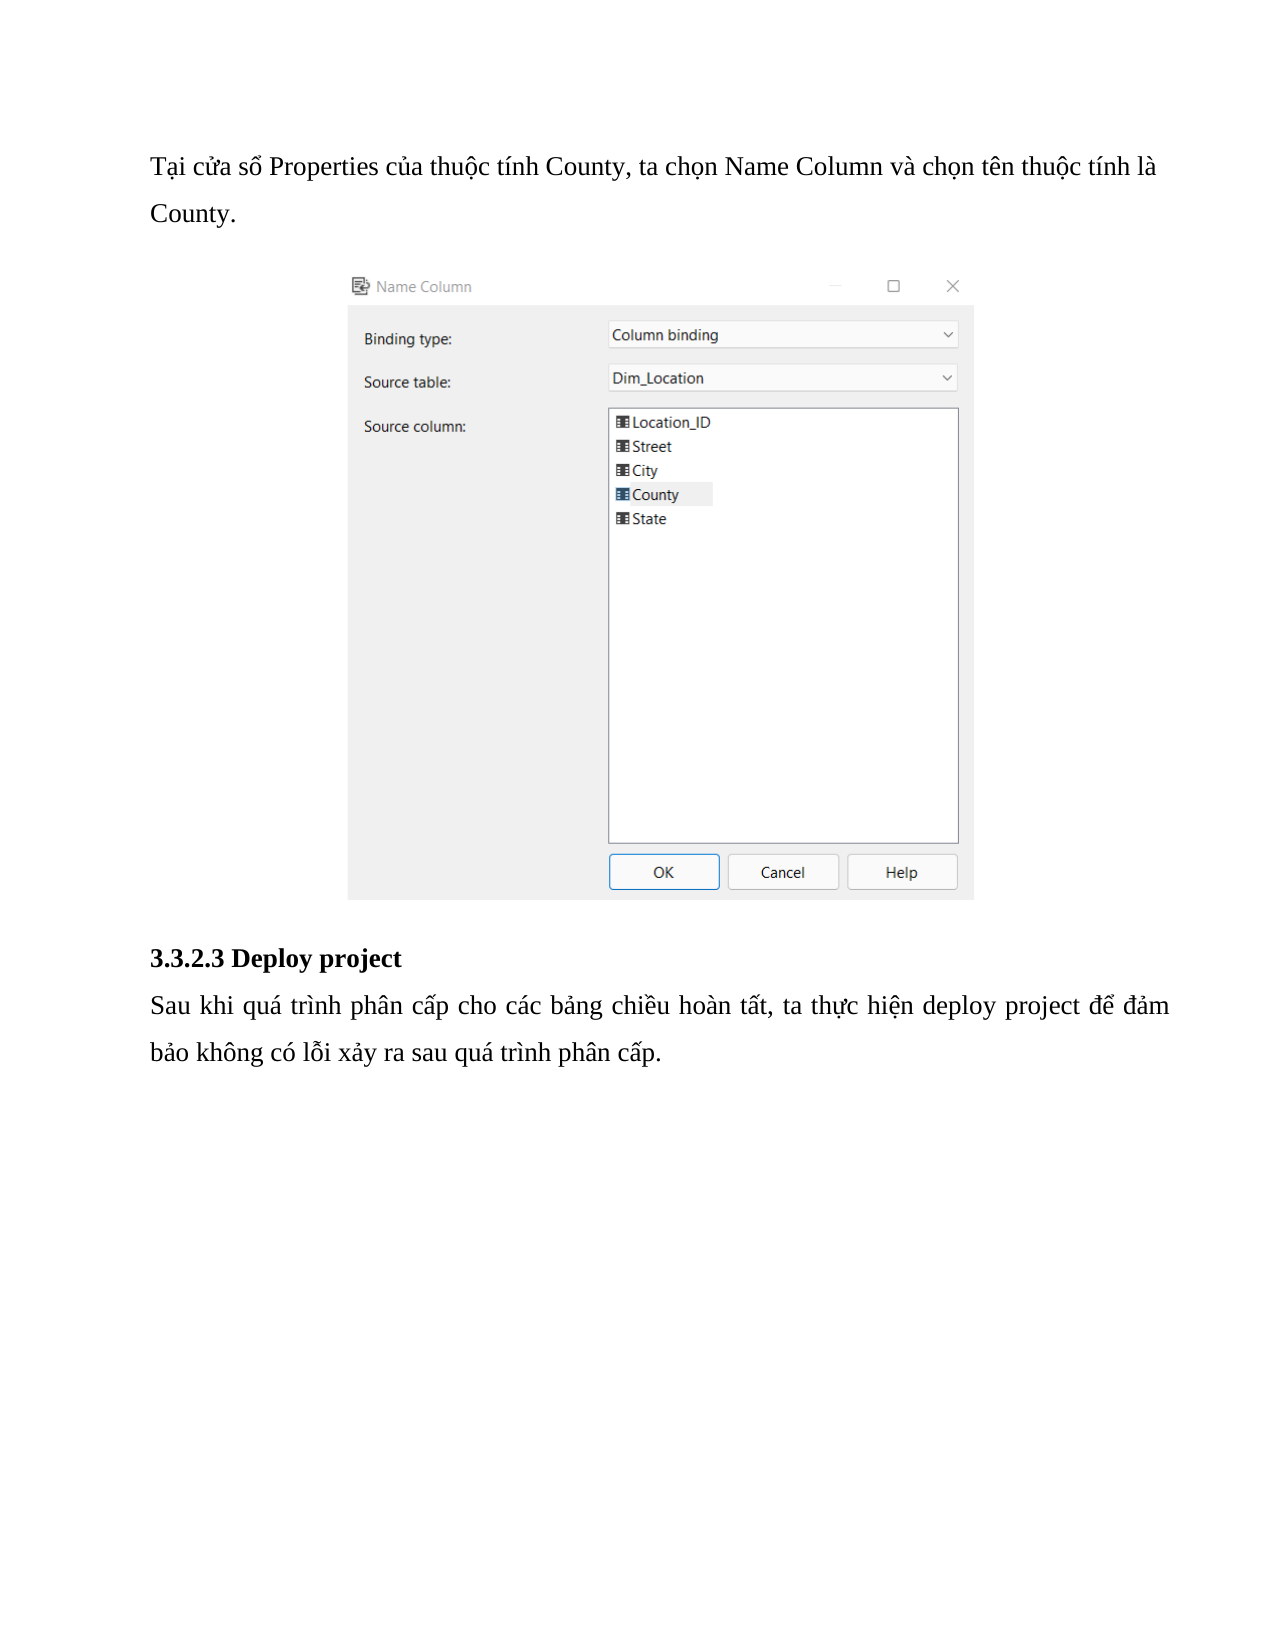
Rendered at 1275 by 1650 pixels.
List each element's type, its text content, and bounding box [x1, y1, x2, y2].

text Tại cửa sổ Properties của thuộc tính County, ta chọn Name Column và chọn tên thuộc tính là County. [150, 150, 1172, 228]
text 3.3.2.3 Deploy project [150, 942, 1172, 973]
text Sau khi quá trình phân cấp cho các bảng chiều hoàn tất, ta thực hiện deploy project để đảm bảo không có lỗi xảy ra sau quá trình phân cấp. [150, 989, 1172, 1067]
picture [347, 272, 975, 900]
